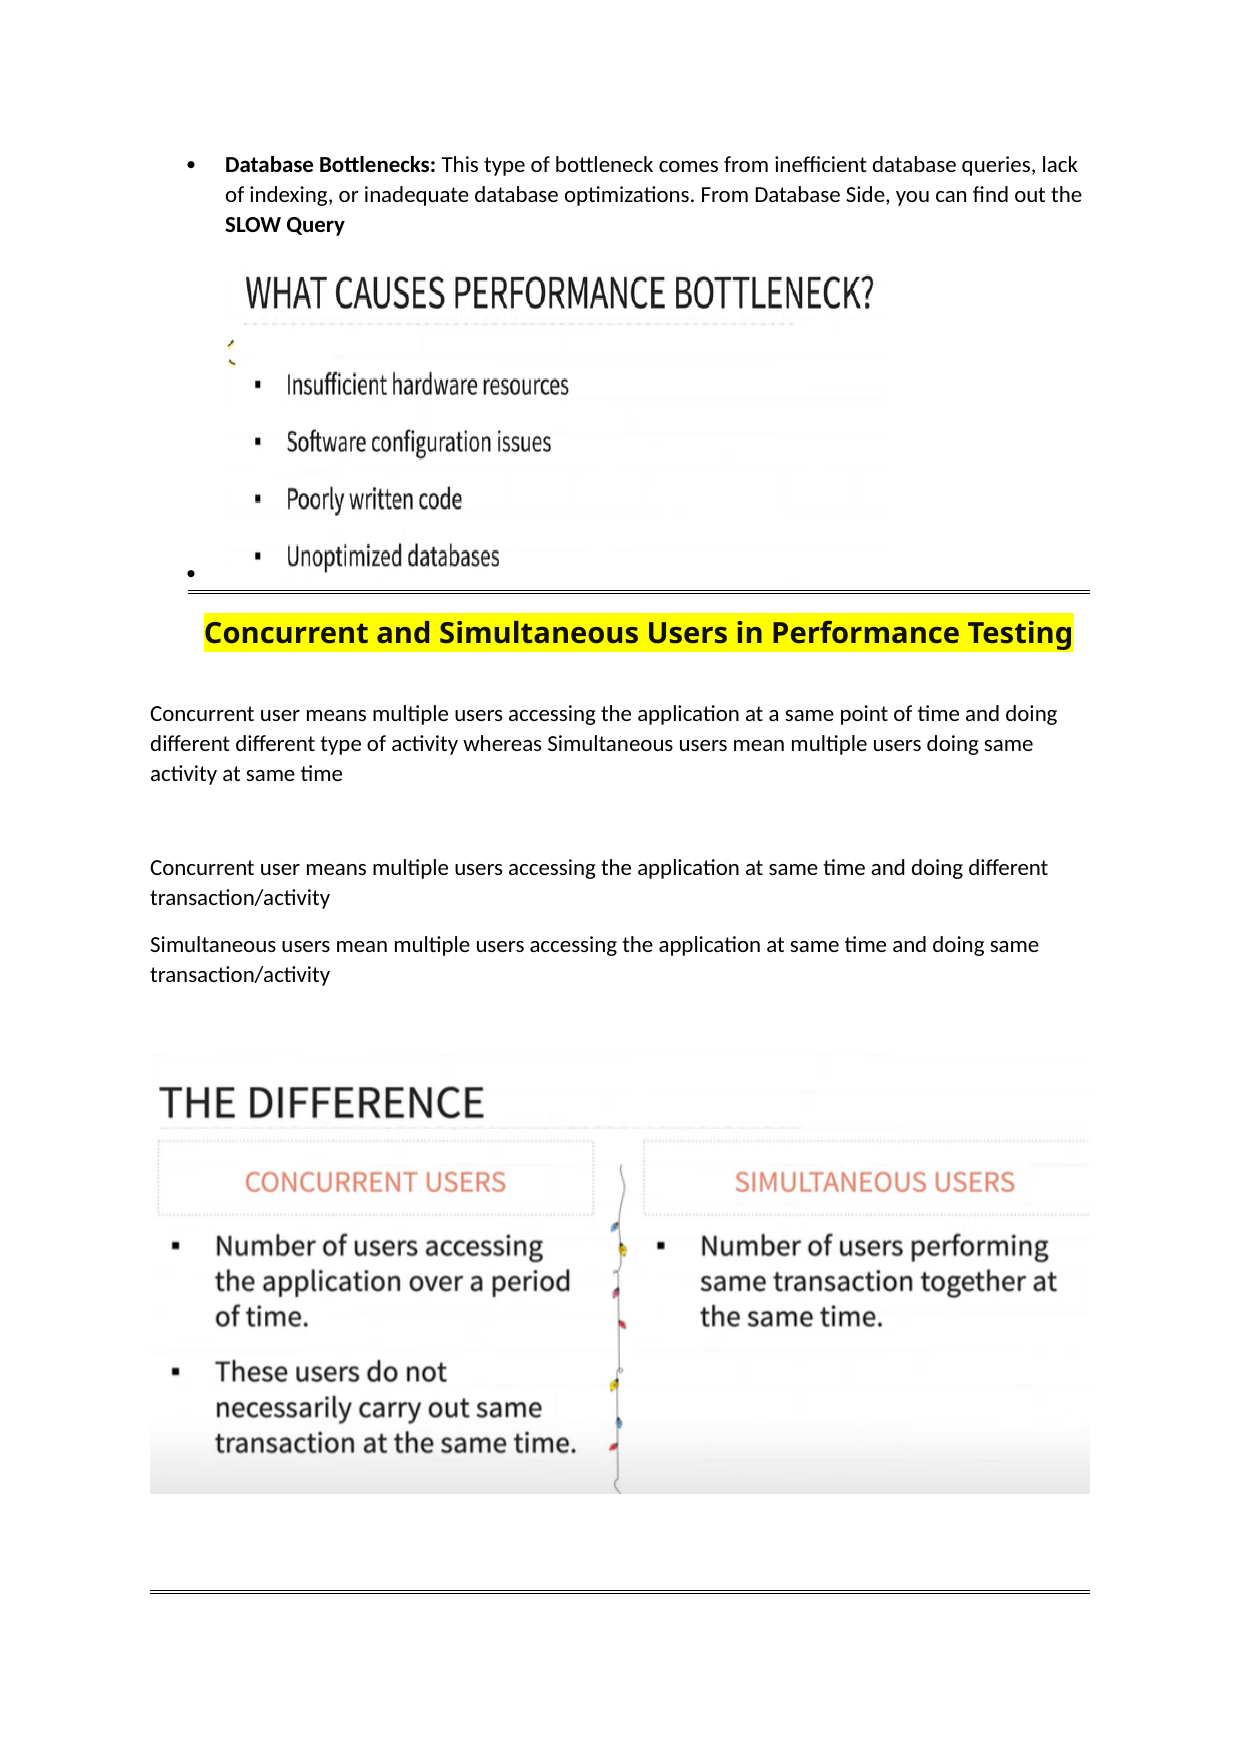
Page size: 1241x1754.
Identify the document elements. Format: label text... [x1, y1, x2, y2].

text Concurrent user means multiple users accessing the application at same time and doing different transaction/activity [150, 853, 1090, 911]
text Concurrent and Simultaneous Users in Performance Testing [187, 612, 1090, 652]
picture [225, 257, 887, 582]
text Simultaneous users mean multiple users accessing the application at same time and doing same transaction/activity [150, 930, 1090, 988]
picture [150, 1054, 1091, 1494]
text Concurrent user means multiple users accessing the application at a same point of time and doing different different type of activity whereas Simultaneous users mean multiple users doing same activity at same time [150, 699, 1090, 787]
list Database Bottlenecks: This type of bottleneck comes from inefficient database queries, lack of indexing, or inadequate database optimizations. From Database Side, you can find out the SLOW Query [187, 150, 1090, 238]
